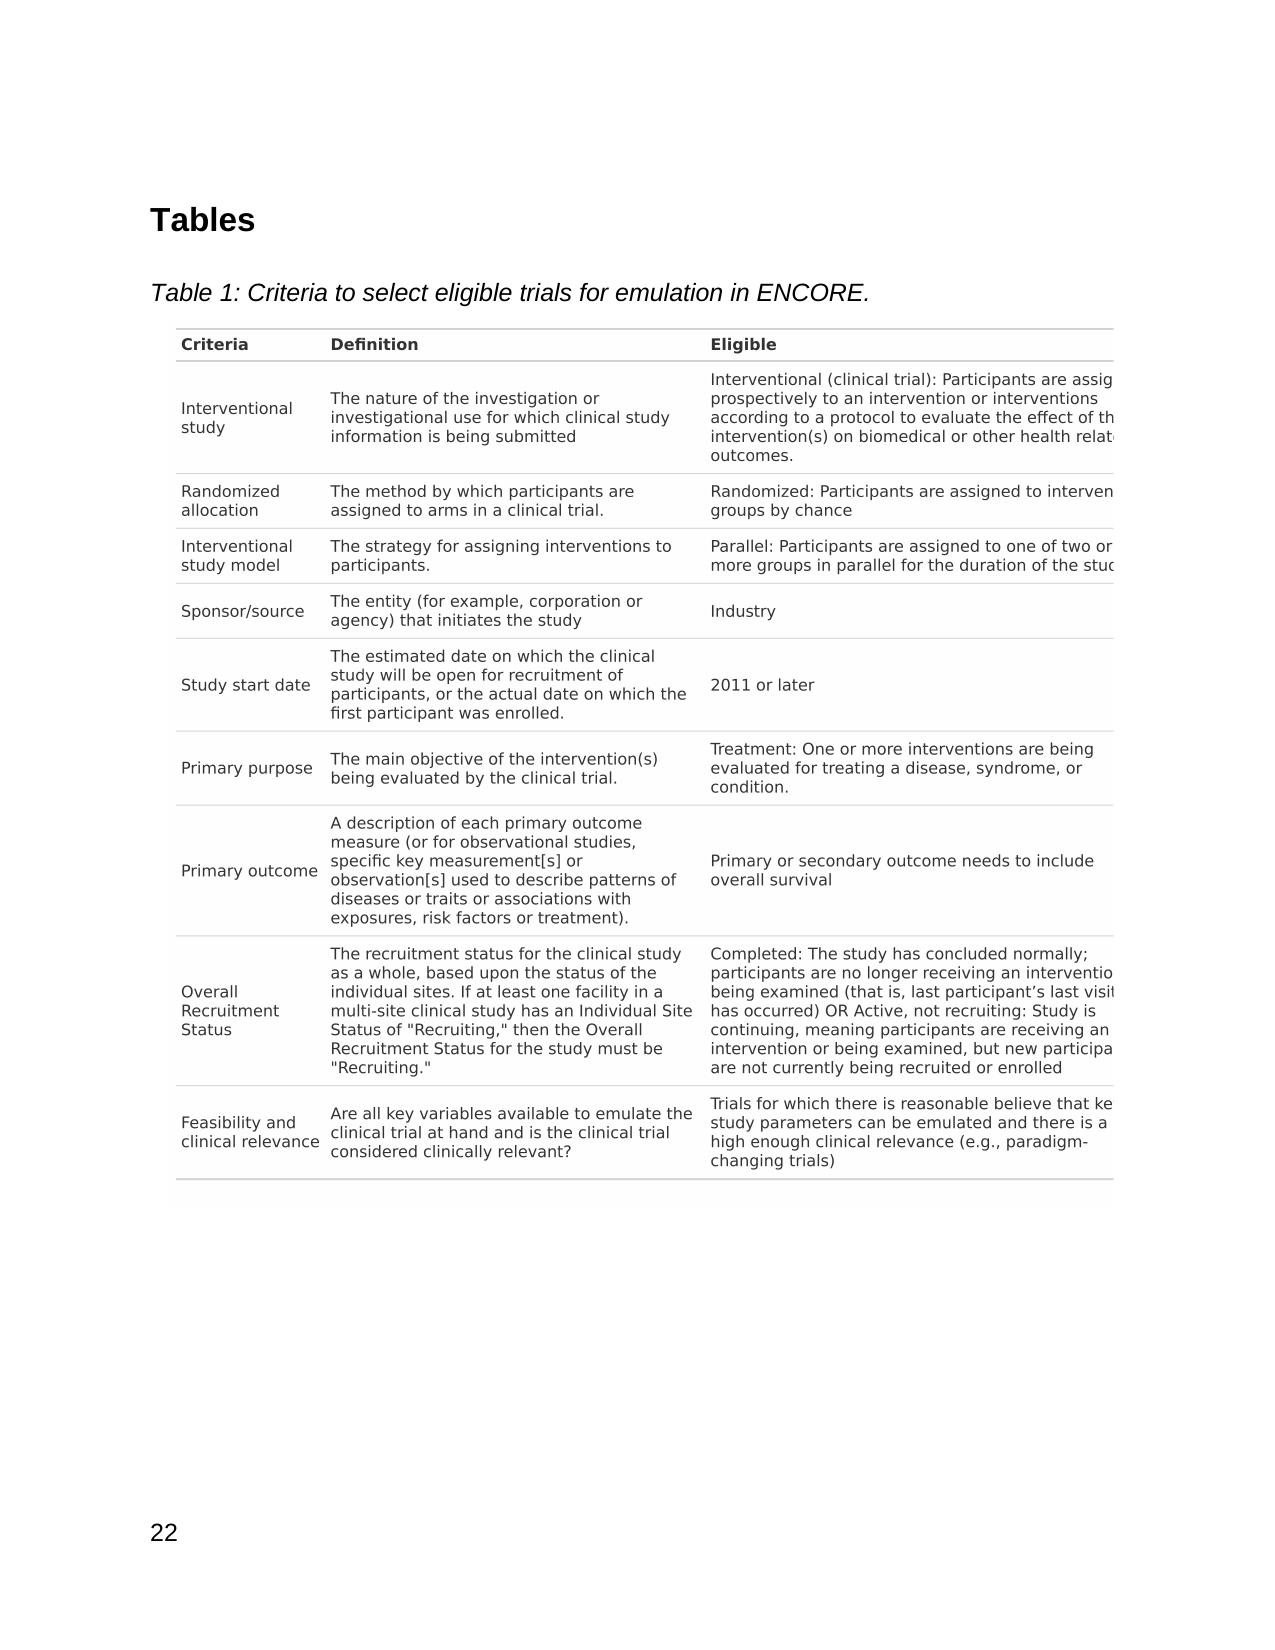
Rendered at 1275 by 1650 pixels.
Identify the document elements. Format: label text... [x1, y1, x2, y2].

subtitle Tables [150, 200, 1125, 238]
table_header Table 1: Criteria to select eligible trials for emulation in ENCORE. [139, 258, 1114, 1229]
picture [168, 319, 1114, 1208]
